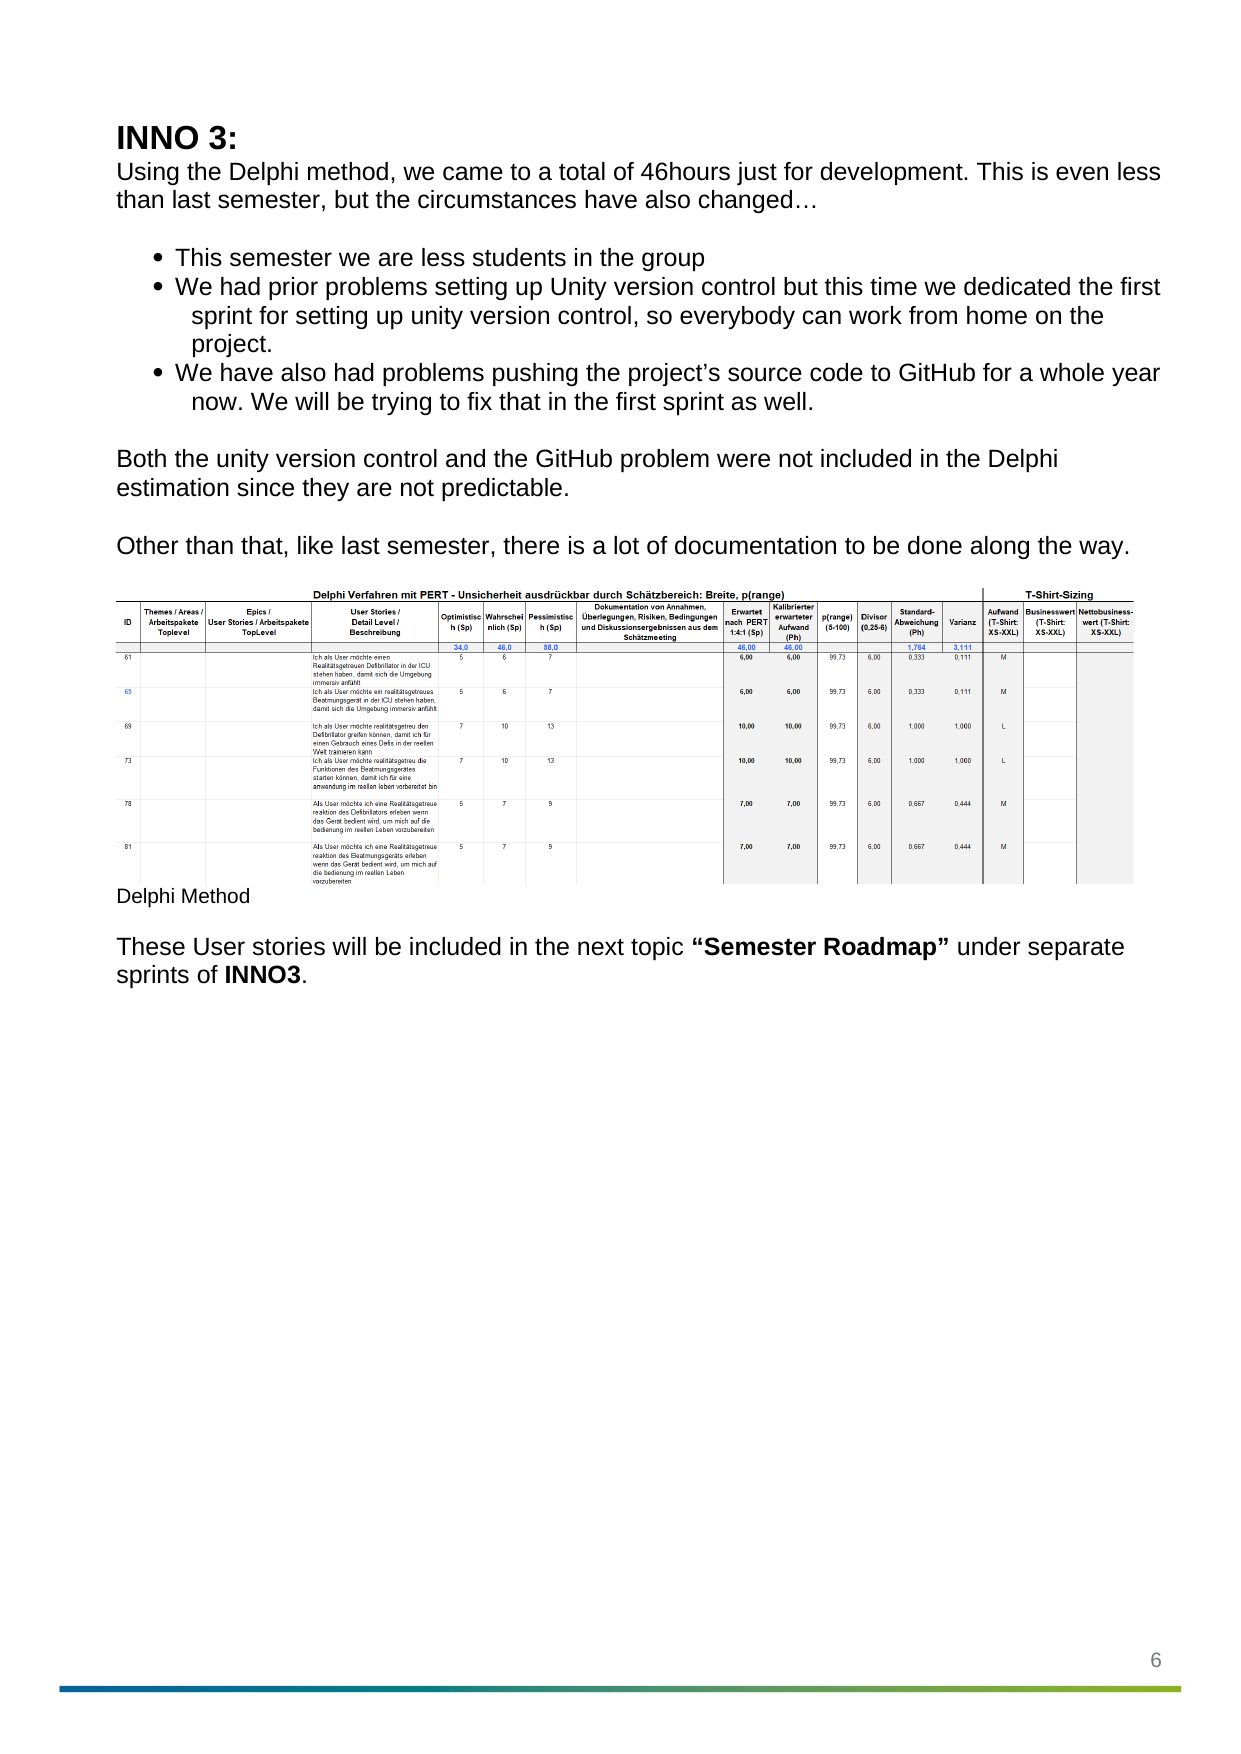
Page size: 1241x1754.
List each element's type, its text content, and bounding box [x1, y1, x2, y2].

list We have also had problems pushing the project’s source code to GitHub for a whole year now. We will be trying to fix that in the first sprint as well. [153, 358, 1178, 416]
text Using the Delphi method, we came to a total of 46hours just for development. This is even less than last semester, but the circumstances have also changed… [116, 157, 1178, 214]
picture [116, 588, 1134, 884]
list This semester we are less students in the group [153, 243, 1178, 272]
text Other than that, like last semester, there is a lot of documentation to be done along the way. [116, 531, 1178, 559]
list We had prior problems setting up Unity version control but this time we dedicated the first sprint for setting up unity version control, so everybody can work from home on the project. [153, 272, 1178, 358]
text Both the unity version control and the GitHub problem were not included in the Delphi estimation since they are not predictable. [116, 444, 1178, 502]
picture [0, 1680, 1240, 1752]
text These User stories will be included in the next topic “Semester Roadmap” under separate sprints of INNO3. [116, 932, 1178, 989]
text INNO 3: [116, 118, 1178, 157]
